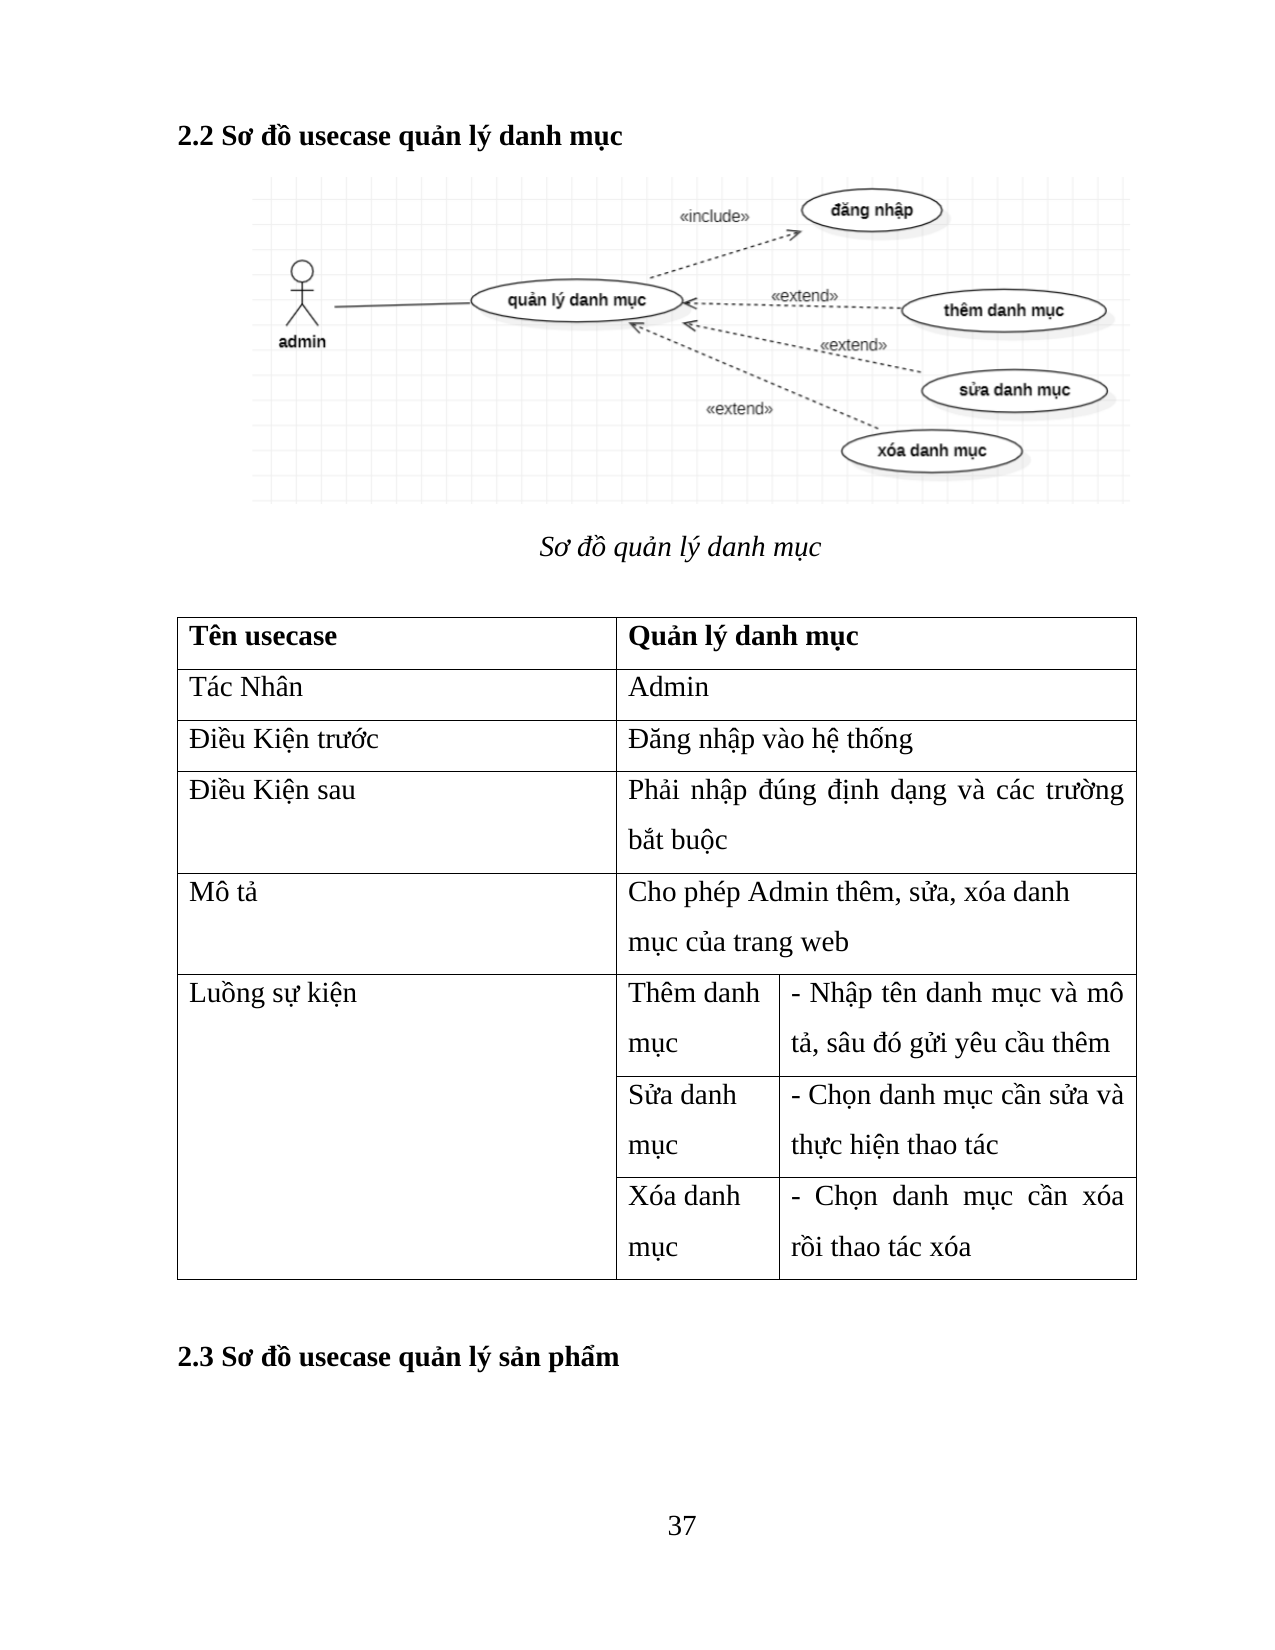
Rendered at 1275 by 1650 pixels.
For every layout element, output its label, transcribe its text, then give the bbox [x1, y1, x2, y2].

text 2.3 Sơ đồ usecase quản lý sản phẩm [177, 1339, 1186, 1373]
table_cell Tác Nhân [178, 670, 616, 720]
table_header Quản lý danh mục [617, 618, 1136, 668]
table_cell Thêm danh mục [617, 975, 779, 1076]
table_cell Phải nhập đúng định dạng và các trường bắt buộc [617, 772, 1136, 873]
table_cell - Nhập tên danh mục và mô tả, sâu đó gửi yêu cầu thêm [780, 975, 1136, 1076]
table_cell Mô tả [178, 874, 616, 974]
table_cell - Chọn danh mục cần sửa và thực hiện thao tác [780, 1077, 1136, 1177]
table_cell Đăng nhập vào hệ thống [617, 721, 1136, 771]
text 2.2 Sơ đồ usecase quản lý danh mục [177, 118, 1186, 152]
table_header Tên usecase [178, 618, 616, 668]
table_cell Admin [617, 670, 1136, 720]
table_cell Điều Kiện sau [178, 772, 616, 873]
table_cell Sửa danh mục [617, 1077, 779, 1177]
text Sơ đồ quản lý danh mục [177, 529, 1186, 563]
picture [252, 177, 1131, 504]
table_cell Luồng sự kiện [178, 975, 616, 1279]
table_cell - Chọn danh mục cần xóa rồi thao tác xóa [780, 1178, 1136, 1279]
table_cell Cho phép Admin thêm, sửa, xóa danh mục của trang web [617, 874, 1136, 974]
table_cell Điều Kiện trước [178, 721, 616, 771]
table_cell Xóa danh mục [617, 1178, 779, 1279]
